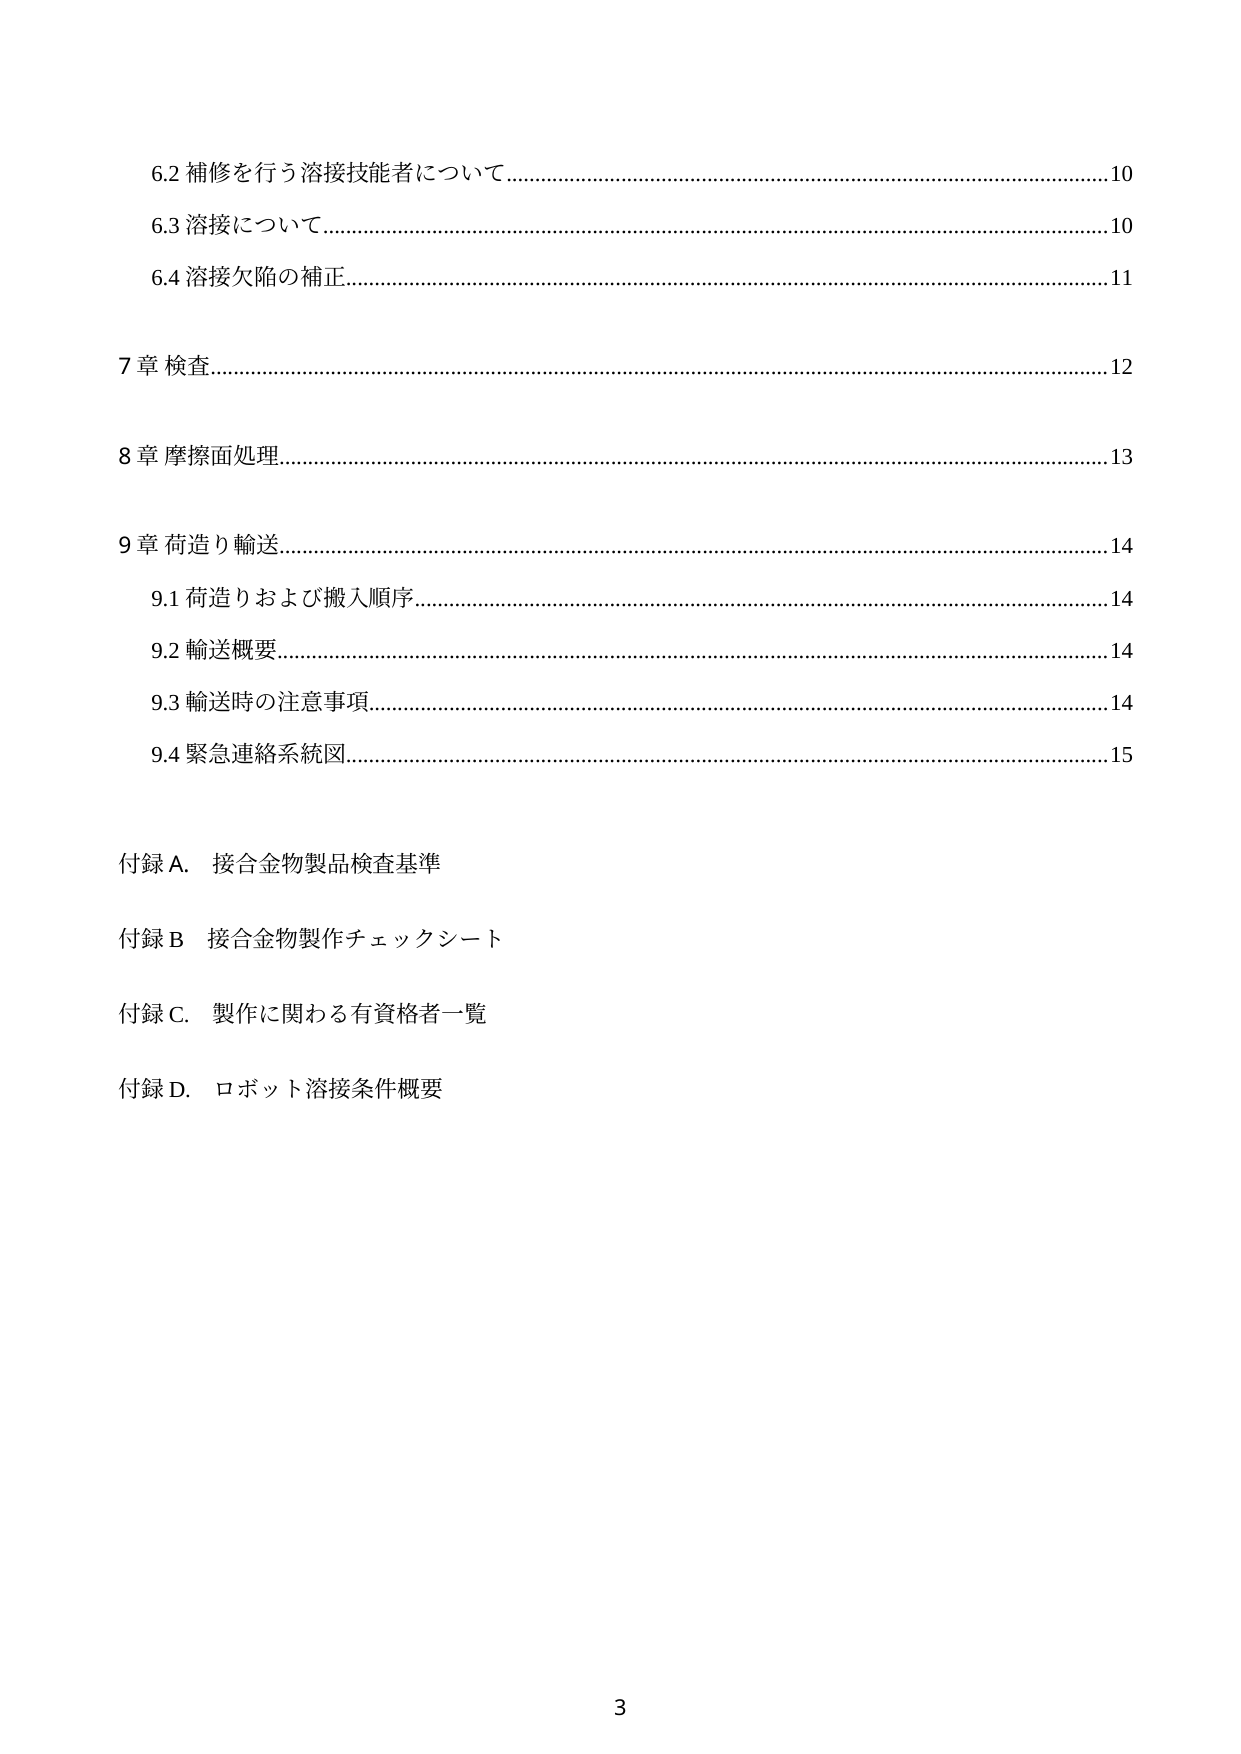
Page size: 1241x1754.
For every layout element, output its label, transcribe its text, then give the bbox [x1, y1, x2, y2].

text 付録A. 接合金物製品検査基準 [118, 844, 1122, 881]
text 付録B 接合金物製作チェックシート [118, 919, 1100, 956]
text 付録D. ロボット溶接条件概要 [118, 1069, 1100, 1106]
text 付録C. 製作に関わる有資格者一覧 [118, 994, 1100, 1031]
